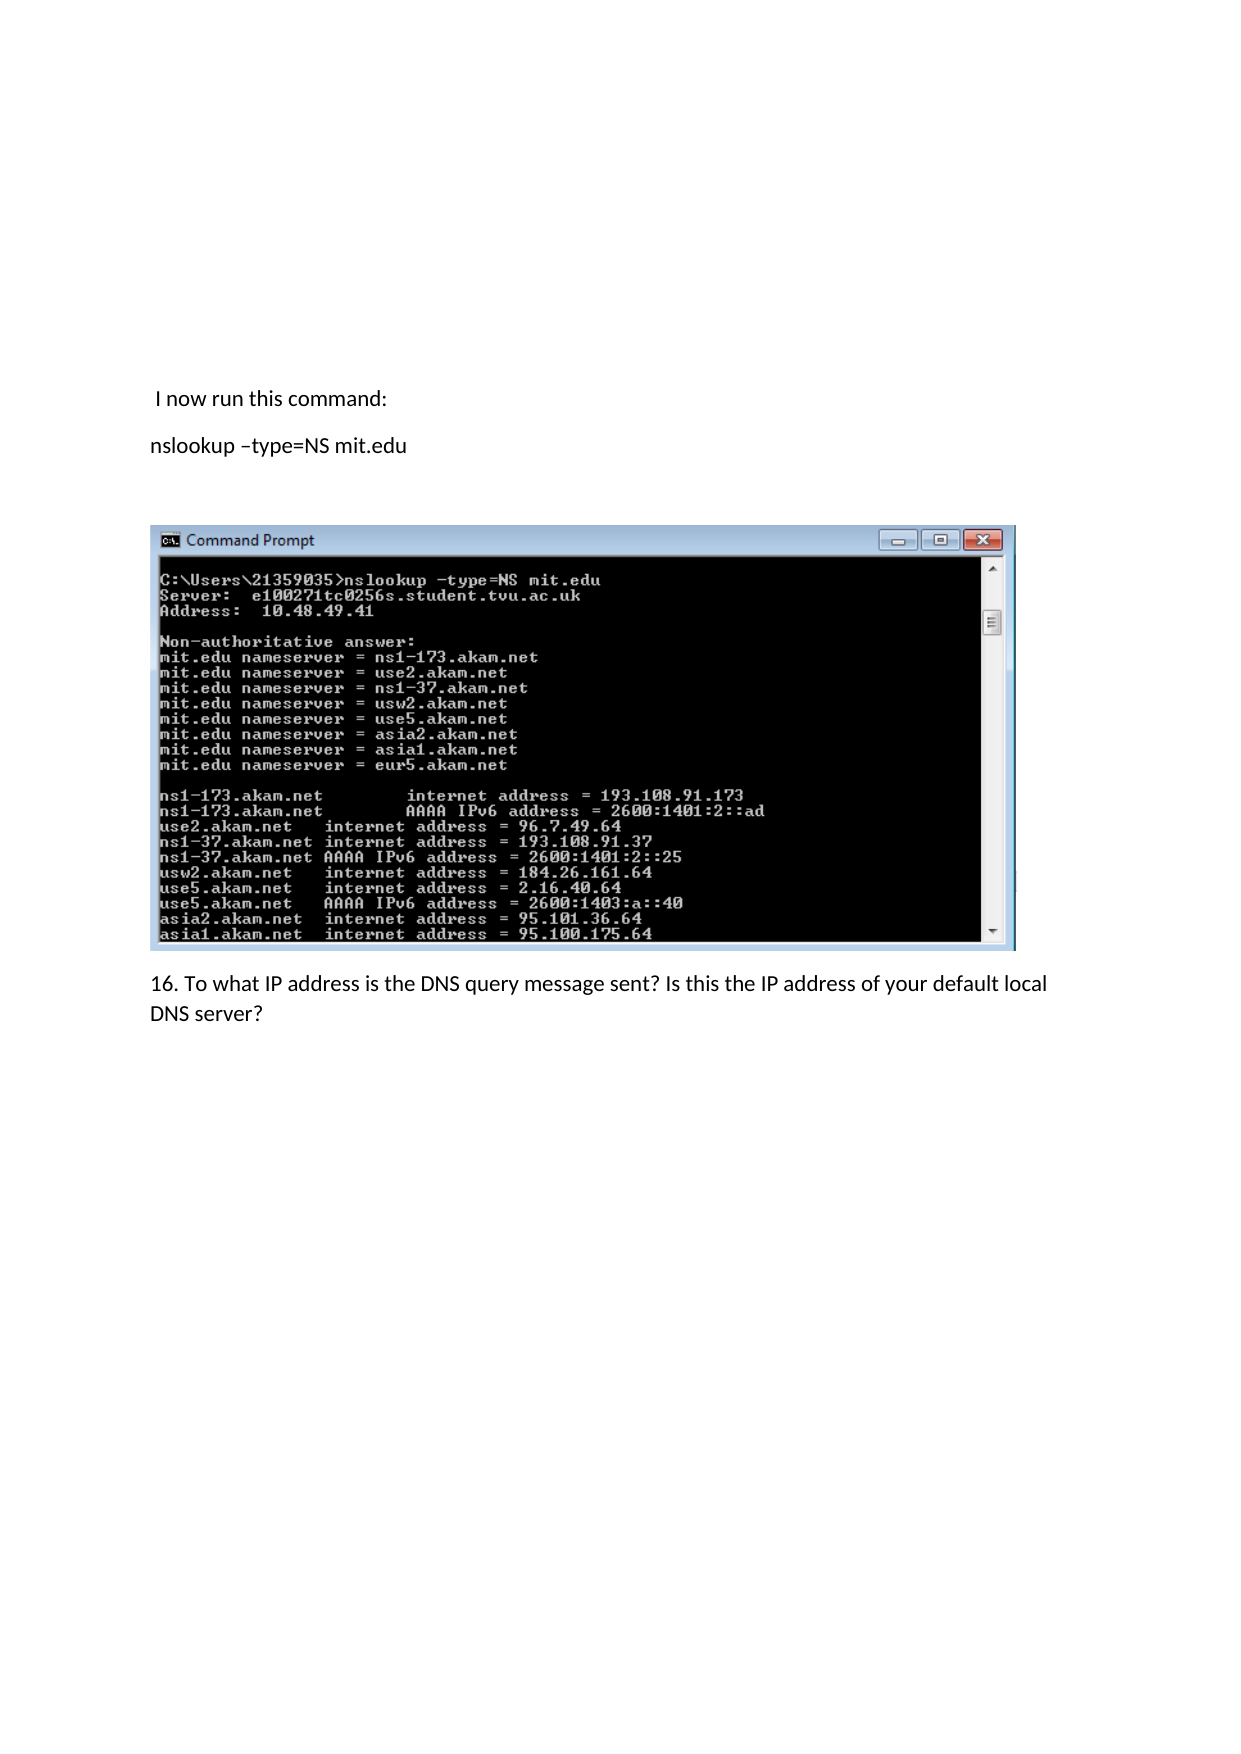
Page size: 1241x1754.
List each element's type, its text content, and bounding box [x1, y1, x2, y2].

text 16. To what IP address is the DNS query message sent? Is this the IP address of your default local DNS server? [150, 969, 1090, 1027]
text nslookup –type=NS mit.edu [150, 431, 1090, 459]
picture [150, 525, 1018, 951]
text I now run this command: [150, 384, 1090, 412]
